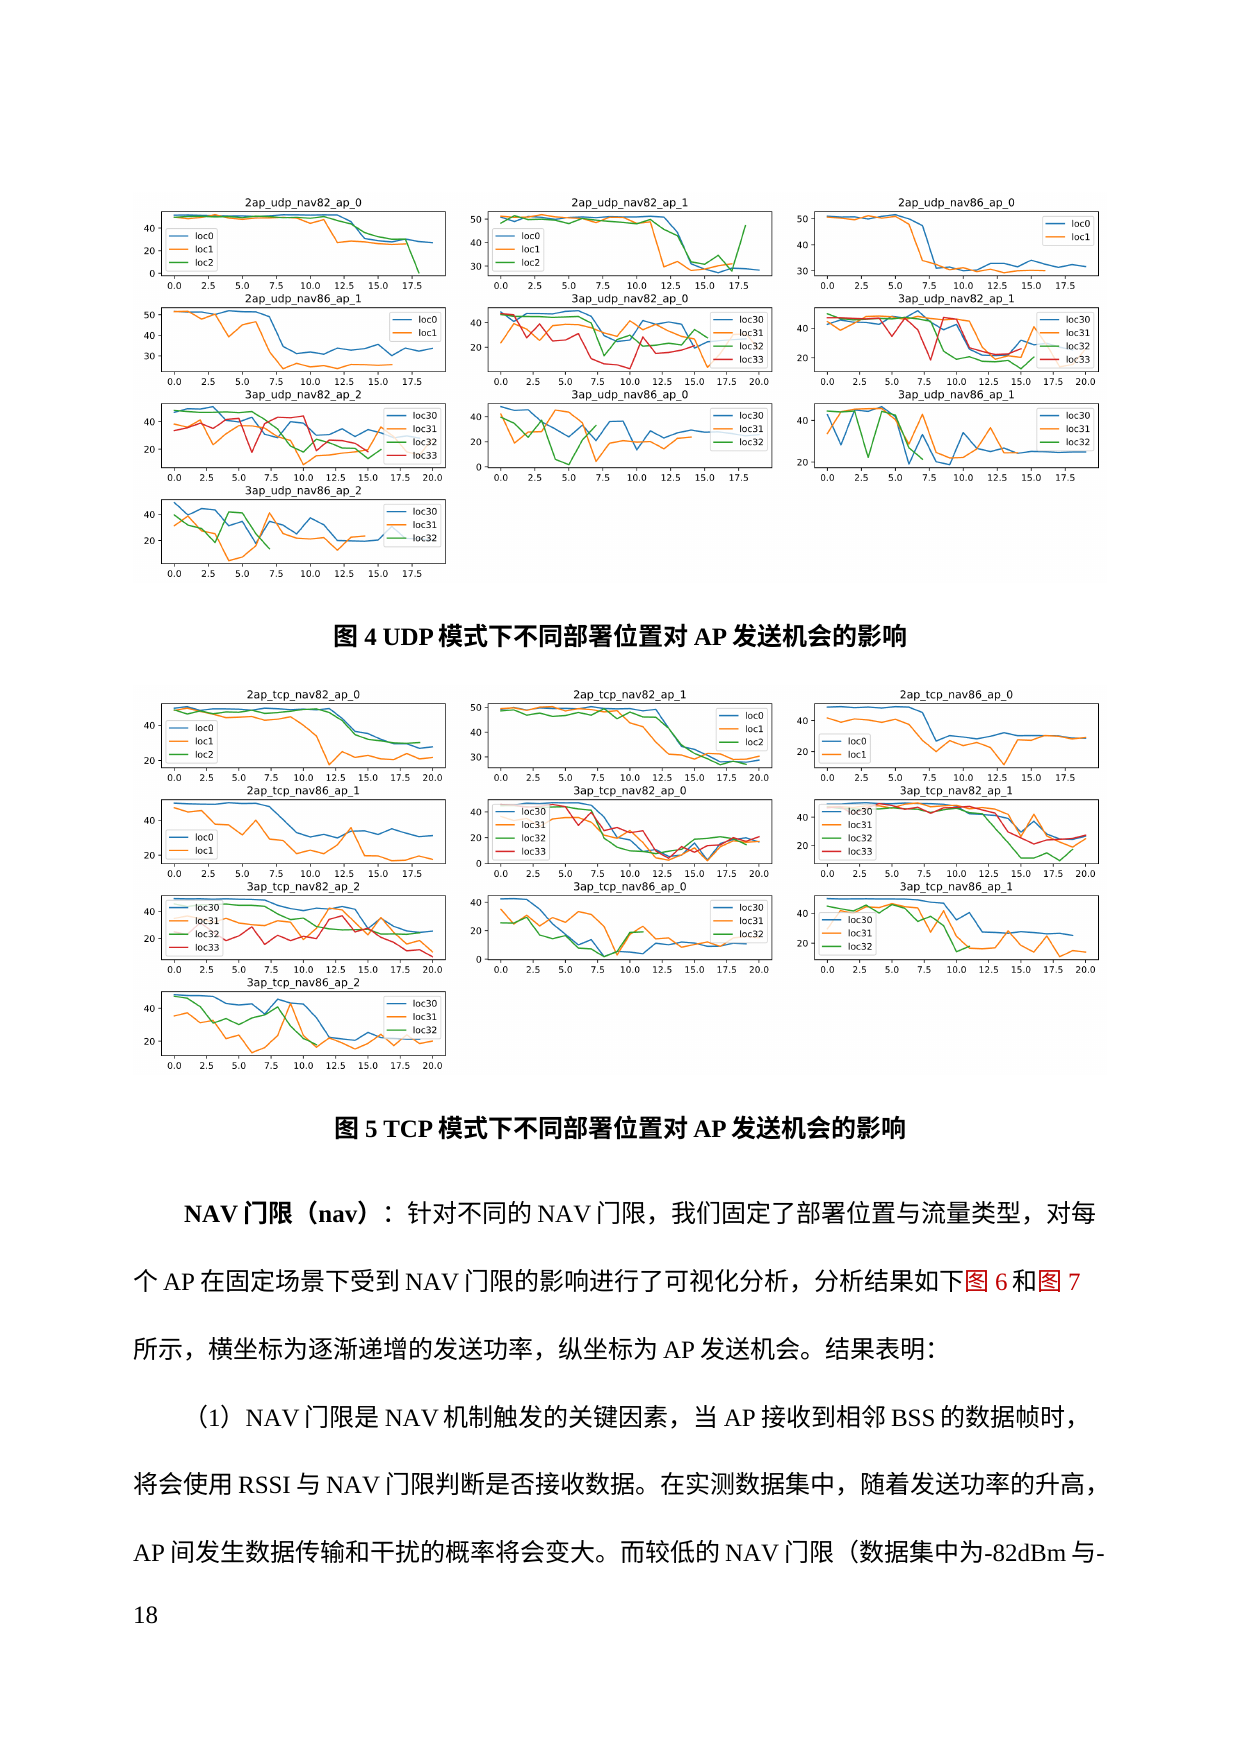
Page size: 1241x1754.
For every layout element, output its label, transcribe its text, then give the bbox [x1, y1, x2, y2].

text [133, 1381, 1107, 1585]
picture [132, 685, 1108, 1075]
text NAV门限（nav）：针对不同的NAV门限，我们固定了部署位置与流量类型，对每个AP在固定场景下受到NAV门限的影响进行了可视化分析，分析结果如下图 6和图 7所示，横坐标为逐渐递增的发送功率，纵坐标为AP发送机会。结果表明： [133, 1177, 1107, 1381]
text 图 5 TCP模式下不同部署位置对AP发送机会的影响 [133, 1092, 1107, 1160]
text 图 4 UDP模式下不同部署位置对AP发送机会的影响 [133, 600, 1107, 668]
picture [132, 192, 1108, 583]
